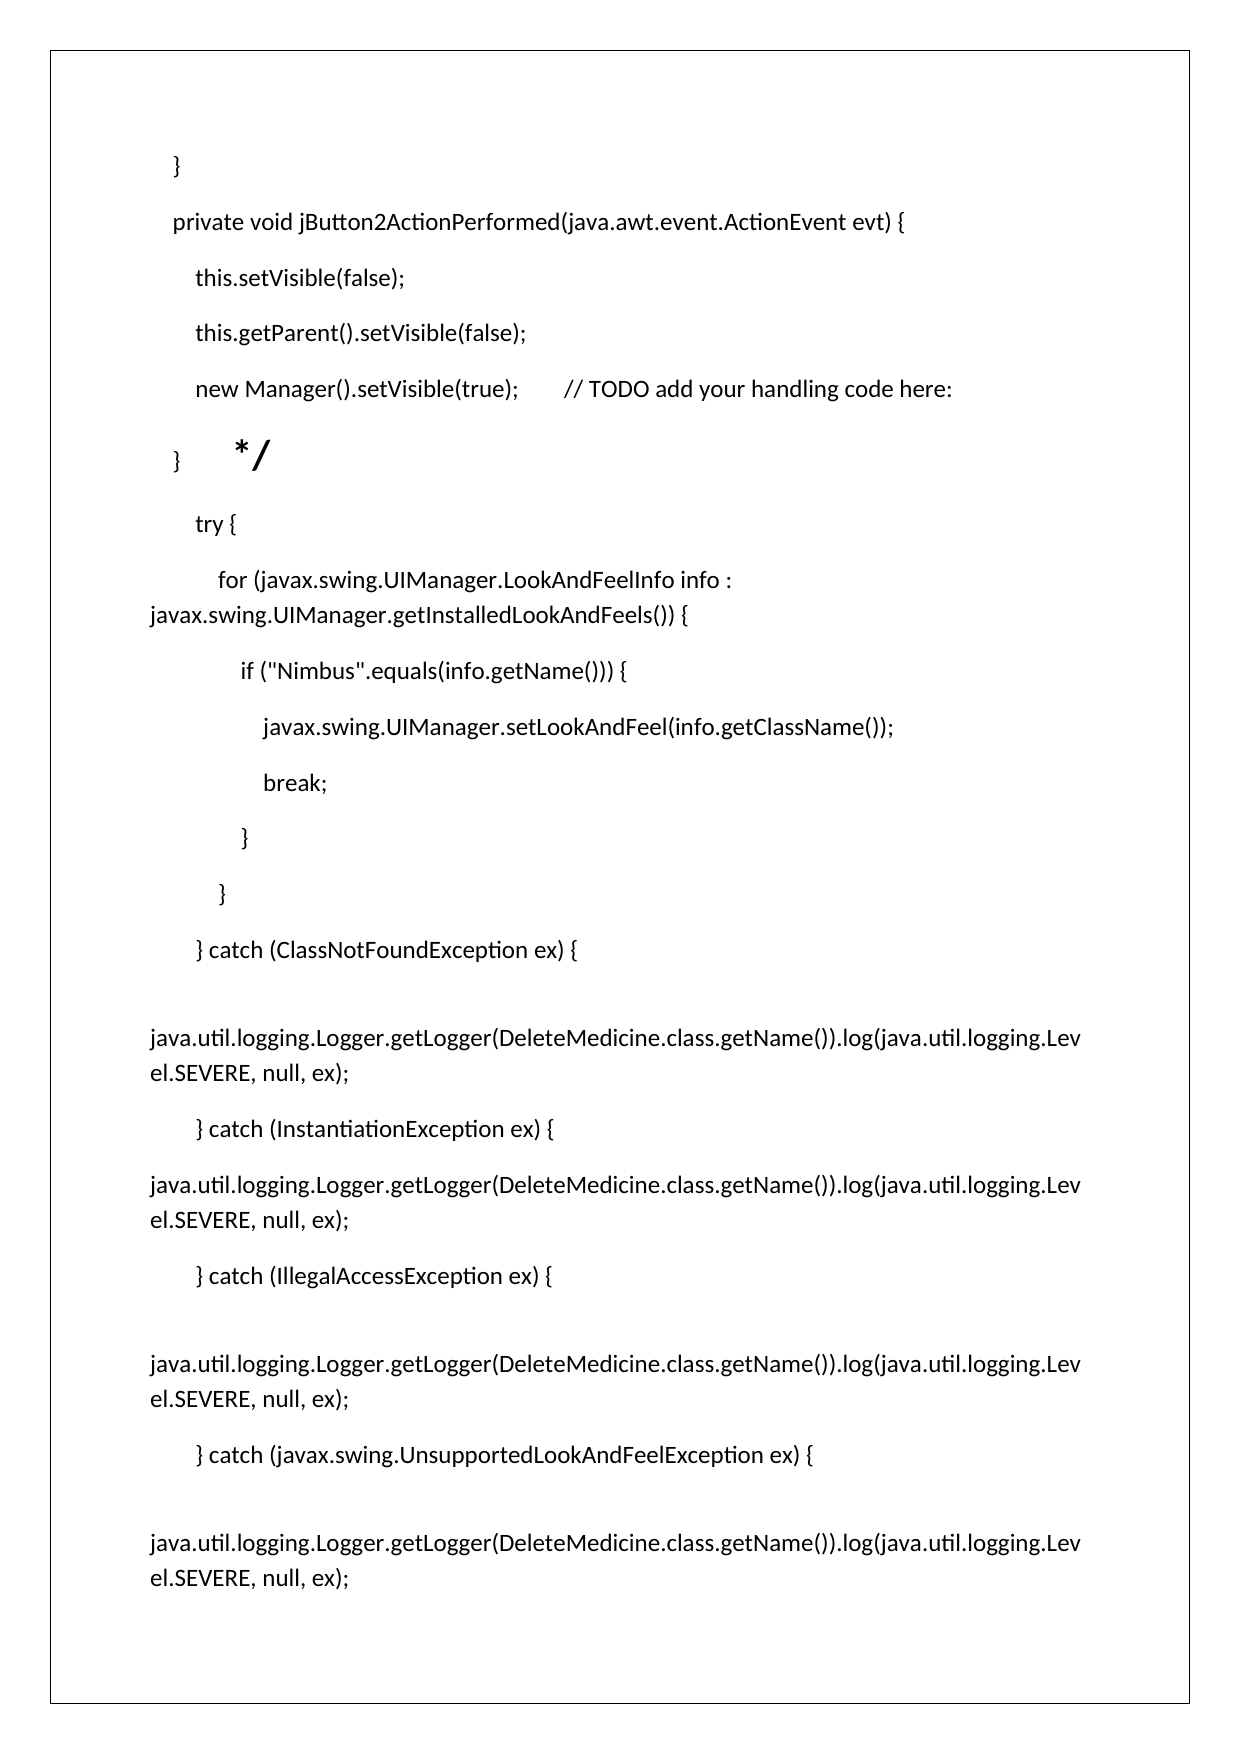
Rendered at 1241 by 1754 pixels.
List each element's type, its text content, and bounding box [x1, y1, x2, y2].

text java.util.logging.Logger.getLogger(DeleteMedicine.class.getName()).log(java.util.logging.Level.SEVERE, null, ex); [150, 990, 1090, 1088]
text java.util.logging.Logger.getLogger(DeleteMedicine.class.getName()).log(java.util.logging.Level.SEVERE, null, ex); [150, 1169, 1090, 1235]
text private void jButton2ActionPerformed(java.awt.event.ActionEvent evt) { [150, 206, 1090, 236]
text if ("Nimbus".equals(info.getName())) { [150, 655, 1090, 686]
text java.util.logging.Logger.getLogger(DeleteMedicine.class.getName()).log(java.util.logging.Level.SEVERE, null, ex); [150, 1316, 1090, 1414]
text } [150, 878, 1090, 909]
text } catch (IllegalAccessException ex) { [150, 1260, 1090, 1291]
text } [150, 823, 1090, 853]
text this.getParent().setVisible(false); [150, 317, 1090, 348]
text java.util.logging.Logger.getLogger(DeleteMedicine.class.getName()).log(java.util.logging.Level.SEVERE, null, ex); [150, 1495, 1090, 1593]
text try { [150, 508, 1090, 539]
text this.setVisible(false); [150, 262, 1090, 292]
text } */ [150, 429, 1090, 480]
text } catch (ClassNotFoundException ex) { [150, 934, 1090, 965]
text for (javax.swing.UIManager.LookAndFeelInfo info : javax.swing.UIManager.getInstalledLookAndFeels()) { [150, 564, 1090, 630]
text } catch (InstantiationException ex) { [150, 1113, 1090, 1144]
text javax.swing.UIManager.setLookAndFeel(info.getClassName()); [150, 711, 1090, 741]
text break; [150, 767, 1090, 797]
text } [150, 150, 1090, 181]
text } catch (javax.swing.UnsupportedLookAndFeelException ex) { [150, 1439, 1090, 1470]
text new Manager().setVisible(true); // TODO add your handling code here: [150, 373, 1090, 404]
